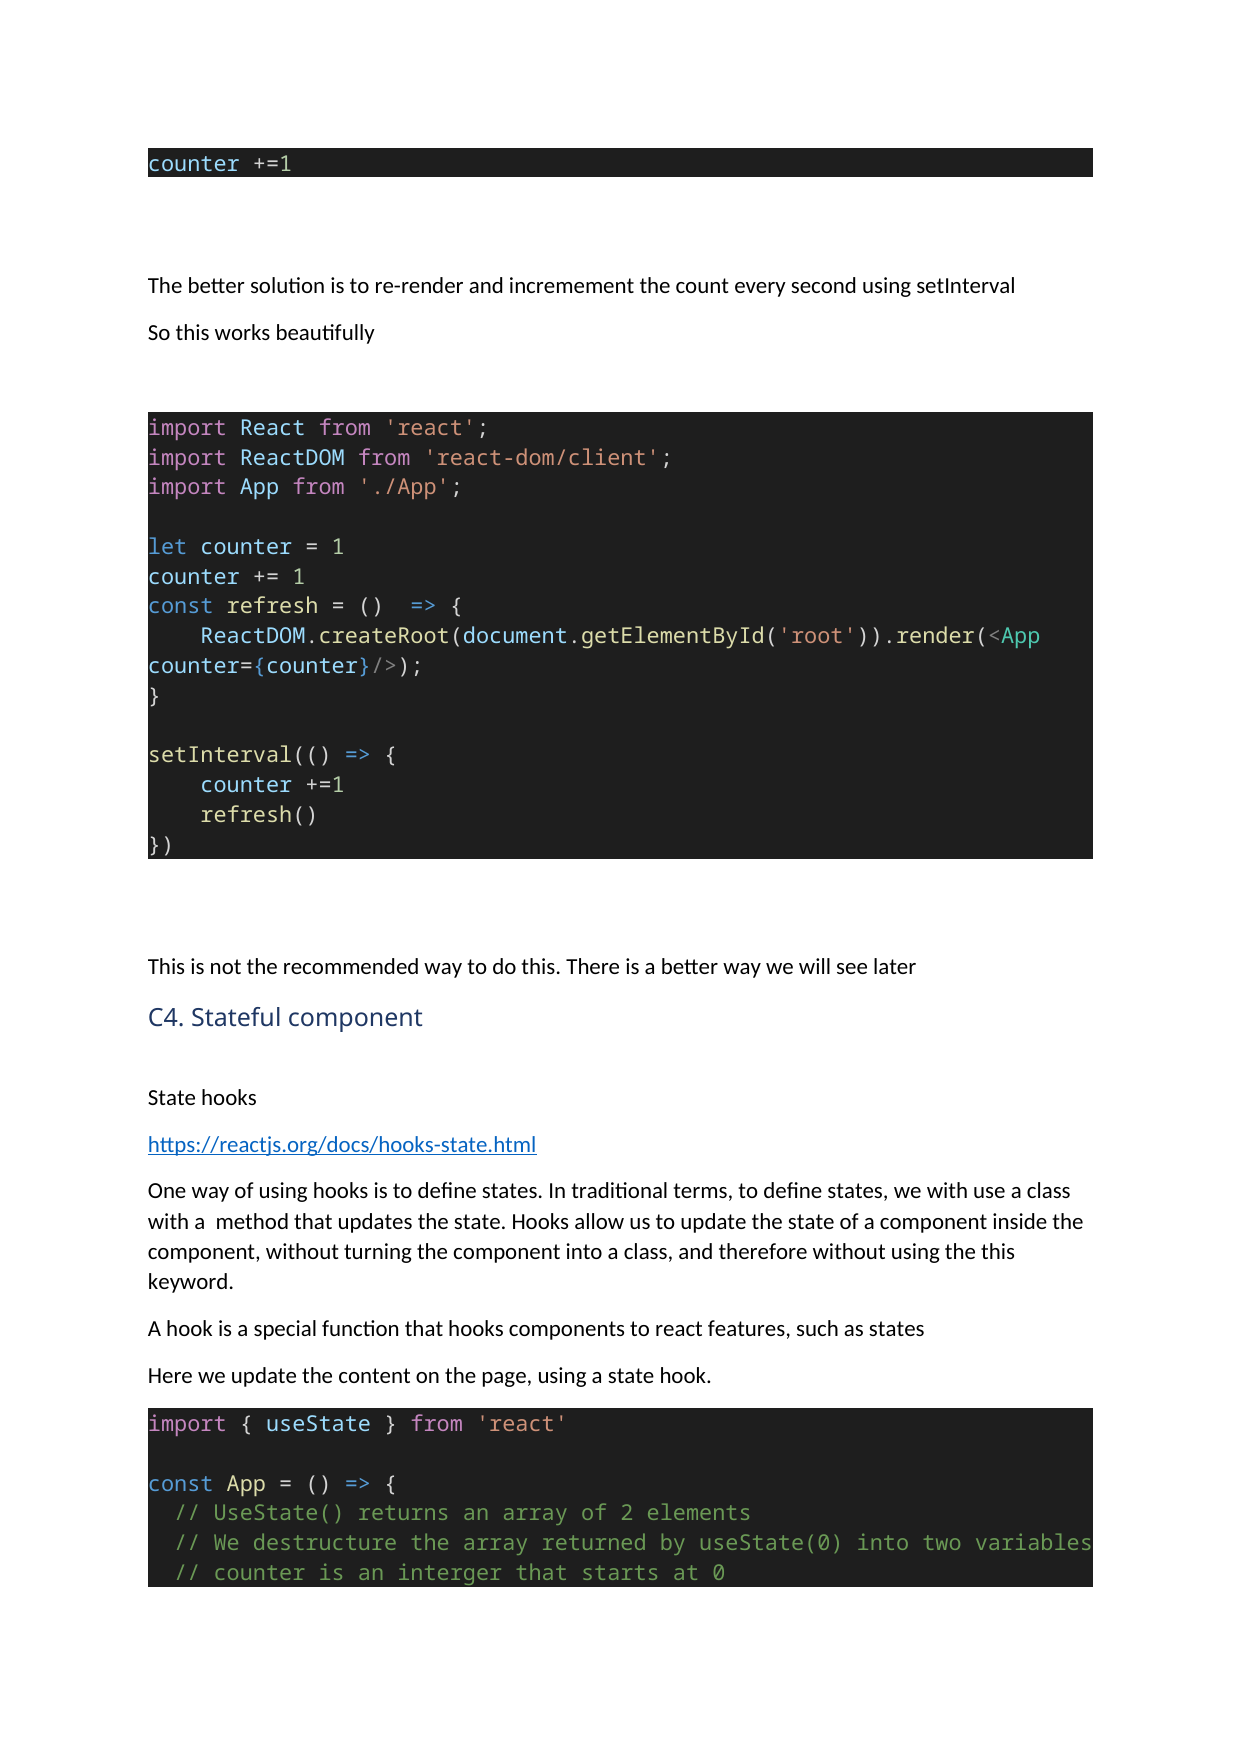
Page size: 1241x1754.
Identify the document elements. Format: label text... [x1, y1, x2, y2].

text let counter = 1 [148, 531, 1093, 561]
text setInterval(() => { [148, 739, 1093, 769]
text import App from './App'; [148, 471, 1093, 501]
text counter +=1 [148, 148, 1093, 177]
text import { useState } from 'react' [148, 1408, 1093, 1438]
text The better solution is to re-render and incremement the count every second using setInterval [148, 271, 1093, 299]
subtitle C4. Stateful component [148, 999, 1093, 1033]
text So this works beautifully [148, 318, 1093, 346]
text A hook is a special function that hooks components to react features, such as states [148, 1314, 1093, 1342]
text State hooks [148, 1083, 1093, 1111]
text import React from 'react'; [148, 412, 1093, 442]
text https://reactjs.org/docs/hooks-state.html [148, 1130, 1093, 1158]
text One way of using hooks is to define states. In traditional terms, to define states, we with use a class with a method that updates the state. Hooks allow us to update the state of a component inside the component, without turning the component into a class, and therefore without using the this keyword. [148, 1177, 1093, 1295]
text const App = () => { [148, 1467, 1093, 1497]
text ReactDOM.createRoot(document.getElementById('root')).render(<App counter={counter}/>); [148, 620, 1093, 680]
text }) [148, 829, 1093, 859]
text import ReactDOM from 'react-dom/client'; [148, 442, 1093, 471]
text // We destructure the array returned by useState(0) into two variables [148, 1527, 1093, 1557]
text } [148, 680, 1093, 710]
text counter += 1 [148, 561, 1093, 591]
text // counter is an interger that starts at 0 [148, 1557, 1093, 1587]
text counter +=1 [148, 769, 1093, 799]
text This is not the recommended way to do this. There is a better way we will see later [148, 952, 1093, 980]
text Here we update the content on the page, using a state hook. [148, 1361, 1093, 1389]
text const refresh = () => { [148, 591, 1093, 620]
text refresh() [148, 799, 1093, 829]
text // UseState() returns an array of 2 elements [148, 1497, 1093, 1527]
